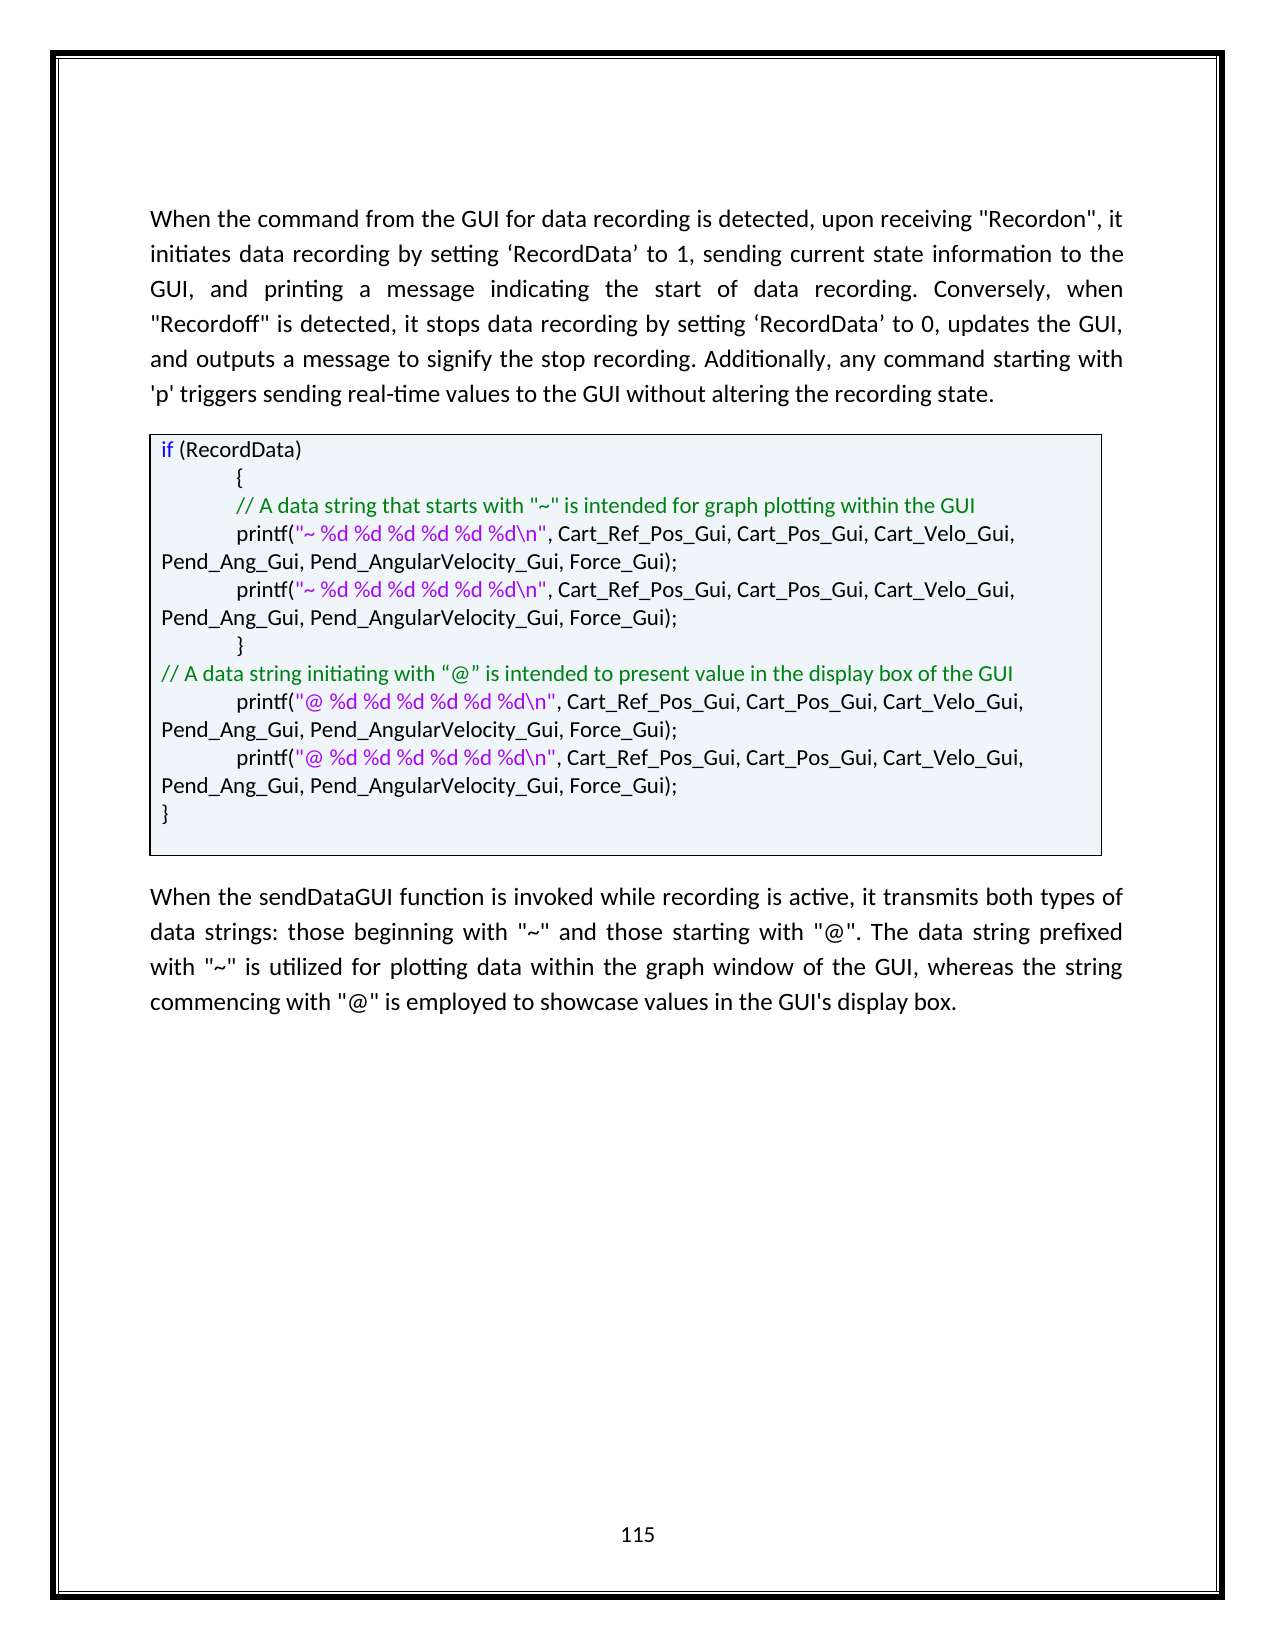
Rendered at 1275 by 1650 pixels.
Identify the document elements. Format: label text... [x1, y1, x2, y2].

table_header if (RecordData) { // A data string that starts with "~" is intended for graph plotting within the GUI printf("~ %d %d %d %d %d %d\n", Cart_Ref_Pos_Gui, Cart_Pos_Gui, Cart_Velo_Gui, Pend_Ang_Gui, Pend_AngularVelocity_Gui, Force_Gui); printf("~ %d %d %d %d %d %d\n", Cart_Ref_Pos_Gui, Cart_Pos_Gui, Cart_Velo_Gui, Pend_Ang_Gui, Pend_AngularVelocity_Gui, Force_Gui); } // A data string initiating with “@” is intended to present value in the display box of the GUI printf("@ %d %d %d %d %d %d\n", Cart_Ref_Pos_Gui, Cart_Pos_Gui, Cart_Velo_Gui, Pend_Ang_Gui, Pend_AngularVelocity_Gui, Force_Gui); printf("@ %d %d %d %d %d %d\n", Cart_Ref_Pos_Gui, Cart_Pos_Gui, Cart_Velo_Gui, Pend_Ang_Gui, Pend_AngularVelocity_Gui, Force_Gui); } [151, 435, 1101, 855]
text When the sendDataGUI function is invoked while recording is active, it transmits both types of data strings: those beginning with "~" and those starting with "@". The data string prefixed with "~" is utilized for plotting data within the graph window of the GUI, whereas the string commencing with "@" is employed to showcase values in the GUI's display box. [150, 881, 1125, 1017]
text When the command from the GUI for data recording is detected, upon receiving "Recordon", it initiates data recording by setting ‘RecordData’ to 1, sending current state information to the GUI, and printing a message indicating the start of data recording. Conversely, when "Recordoff" is detected, it stops data recording by setting ‘RecordData’ to 0, updates the GUI, and outputs a message to signify the stop recording. Additionally, any command starting with 'p' triggers sending real-time values to the GUI without altering the recording state. [150, 203, 1125, 408]
